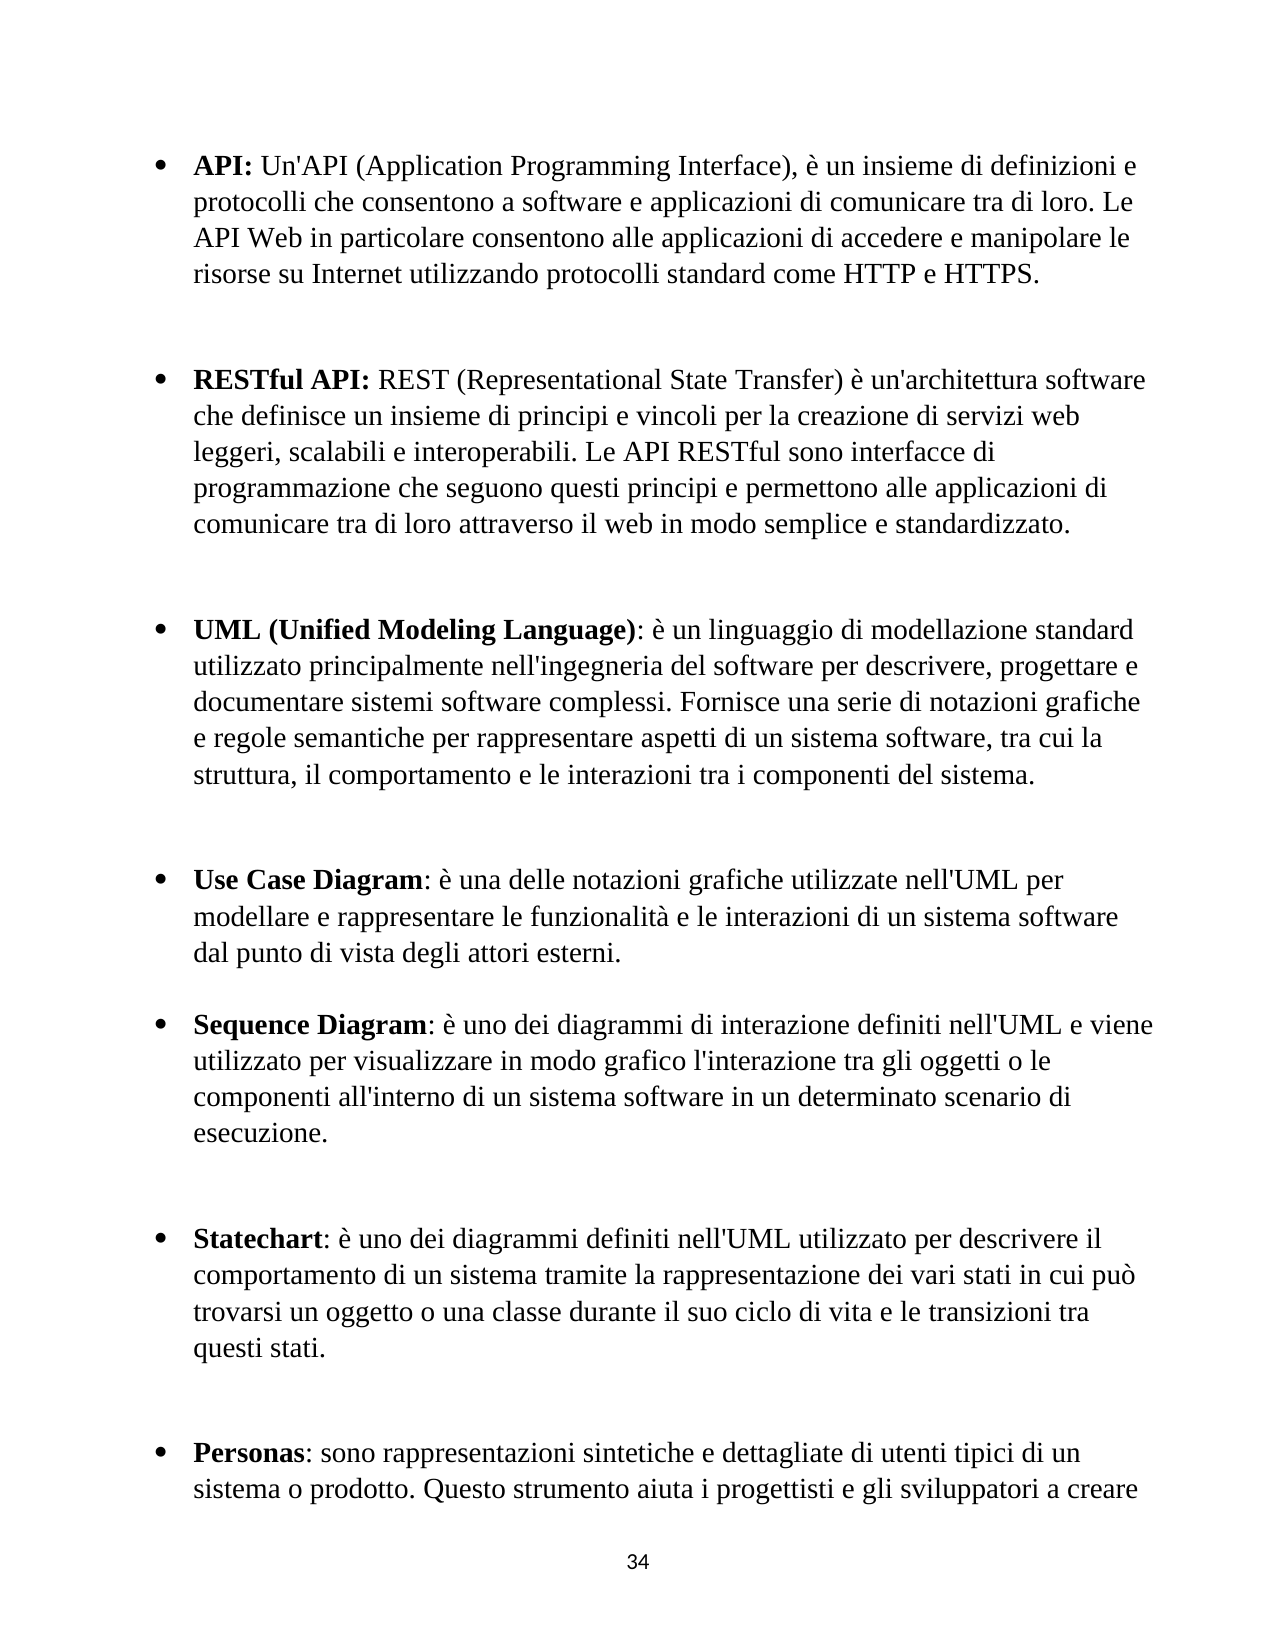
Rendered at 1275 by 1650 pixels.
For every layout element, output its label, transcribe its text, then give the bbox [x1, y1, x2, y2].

list API: Un'API (Application Programming Interface), è un insieme di definizioni e protocolli che consentono a software e applicazioni di comunicare tra di loro. Le API Web in particolare consentono alle applicazioni di accedere e manipolare le risorse su Internet utilizzando protocolli standard come HTTP e HTTPS. [156, 148, 1157, 290]
list Sequence Diagram: è uno dei diagrammi di interazione definiti nell'UML e viene utilizzato per visualizzare in modo grafico l'interazione tra gli oggetti o le componenti all'interno di un sistema software in un determinato scenario di esecuzione. [156, 1007, 1157, 1149]
list Use Case Diagram: è una delle notazioni grafiche utilizzate nell'UML per modellare e rappresentare le funzionalità e le interazioni di un sistema software dal punto di vista degli attori esterni. [156, 862, 1157, 968]
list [156, 1435, 1157, 1505]
list UML (Unified Modeling Language): è un linguaggio di modellazione standard utilizzato principalmente nell'ingegneria del software per descrivere, progettare e documentare sistemi software complessi. Fornisce una serie di notazioni grafiche e regole semantiche per rappresentare aspetti di un sistema software, tra cui la struttura, il comportamento e le interazioni tra i componenti del sistema. [156, 612, 1157, 790]
list RESTful API: REST (Representational State Transfer) è un'architettura software che definisce un insieme di principi e vincoli per la creazione di servizi web leggeri, scalabili e interoperabili. Le API RESTful sono interfacce di programmazione che seguono questi principi e permettono alle applicazioni di comunicare tra di loro attraverso il web in modo semplice e standardizzato. [156, 362, 1157, 540]
list Statechart: è uno dei diagrammi definiti nell'UML utilizzato per descrivere il comportamento di un sistema tramite la rappresentazione dei vari stati in cui può trovarsi un oggetto o una classe durante il suo ciclo di vita e le transizioni tra questi stati. [156, 1221, 1157, 1363]
